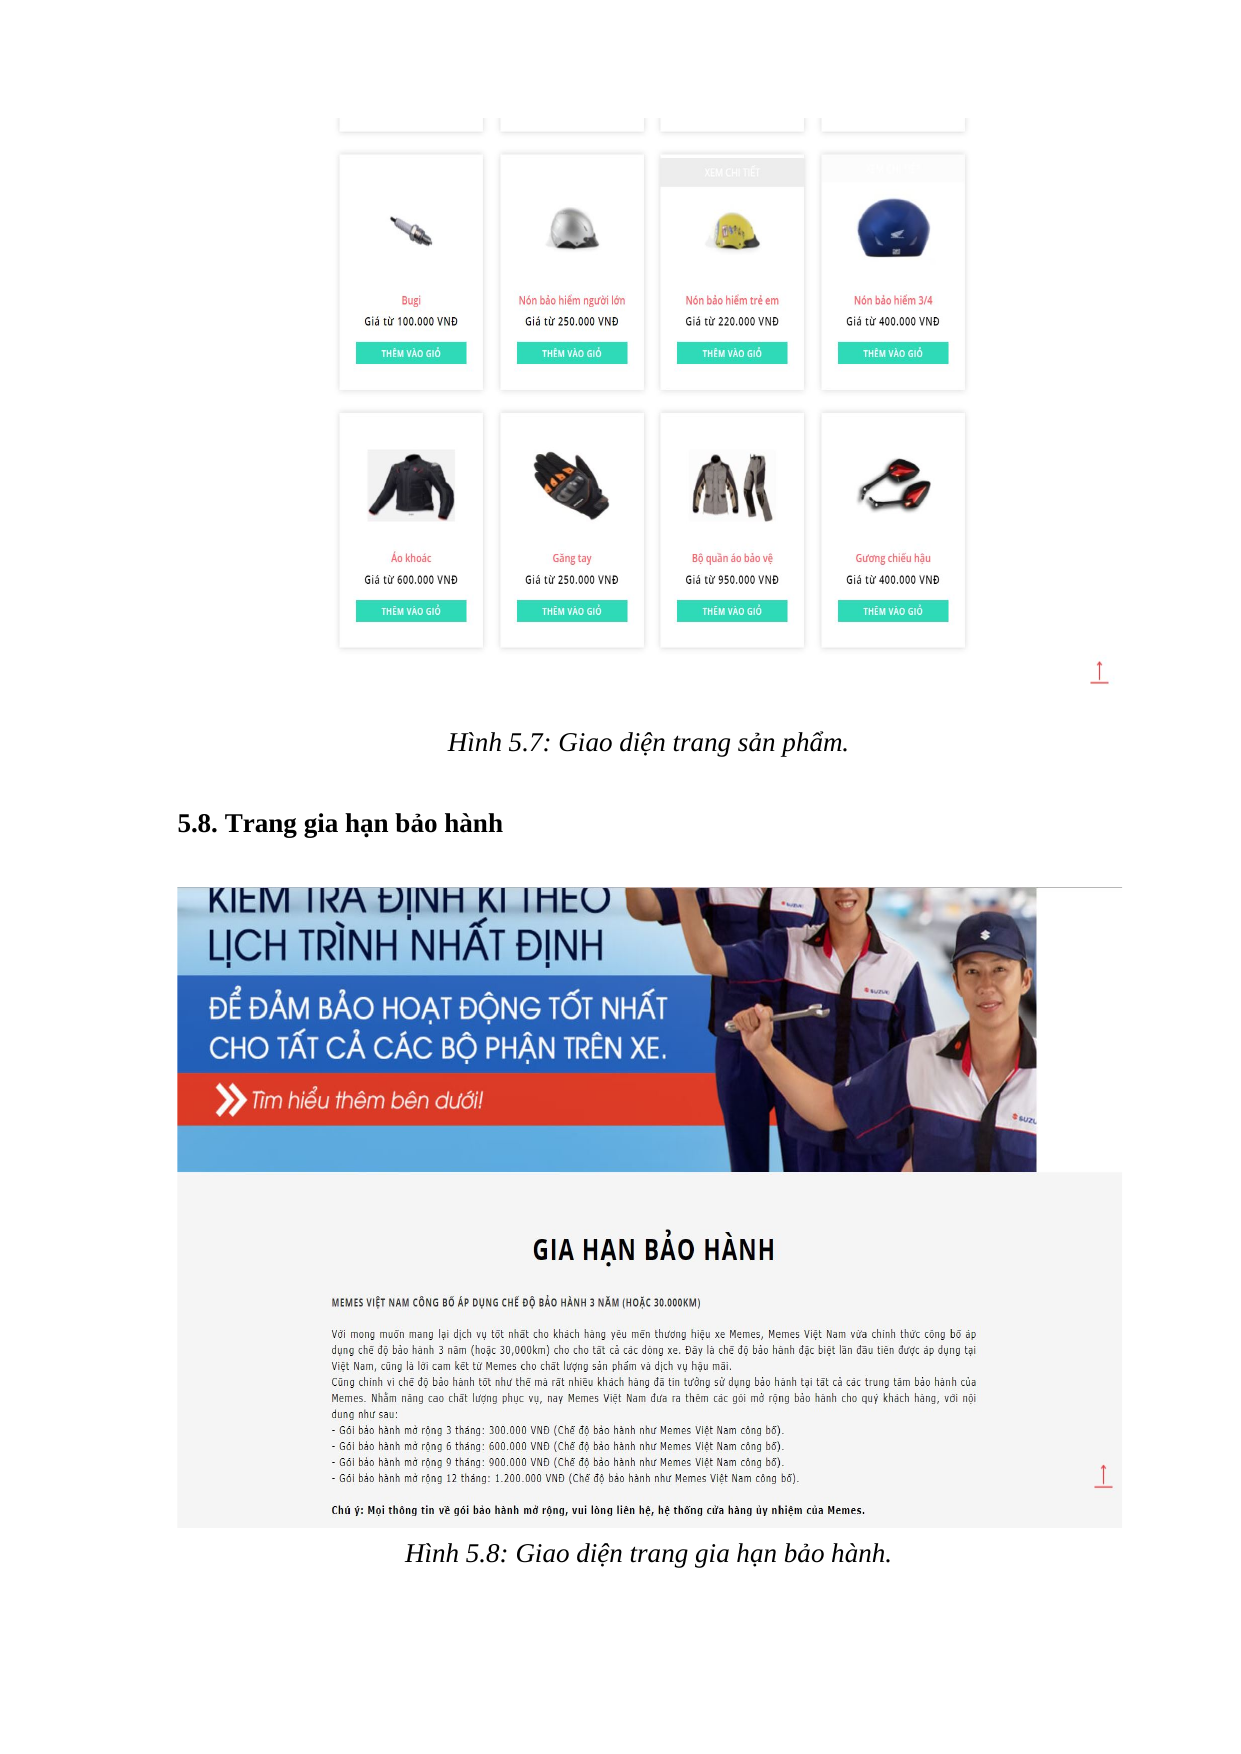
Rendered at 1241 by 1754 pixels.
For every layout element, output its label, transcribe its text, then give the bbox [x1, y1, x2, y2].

text Hình 5.8: Giao diện trang gia hạn bảo hành. [177, 1537, 1122, 1568]
picture [177, 118, 1123, 717]
text 5.8. Trang gia hạn bảo hành [177, 807, 1122, 838]
picture [177, 887, 1123, 1528]
text Hình 5.7: Giao diện trang sản phẩm. [177, 726, 1122, 757]
